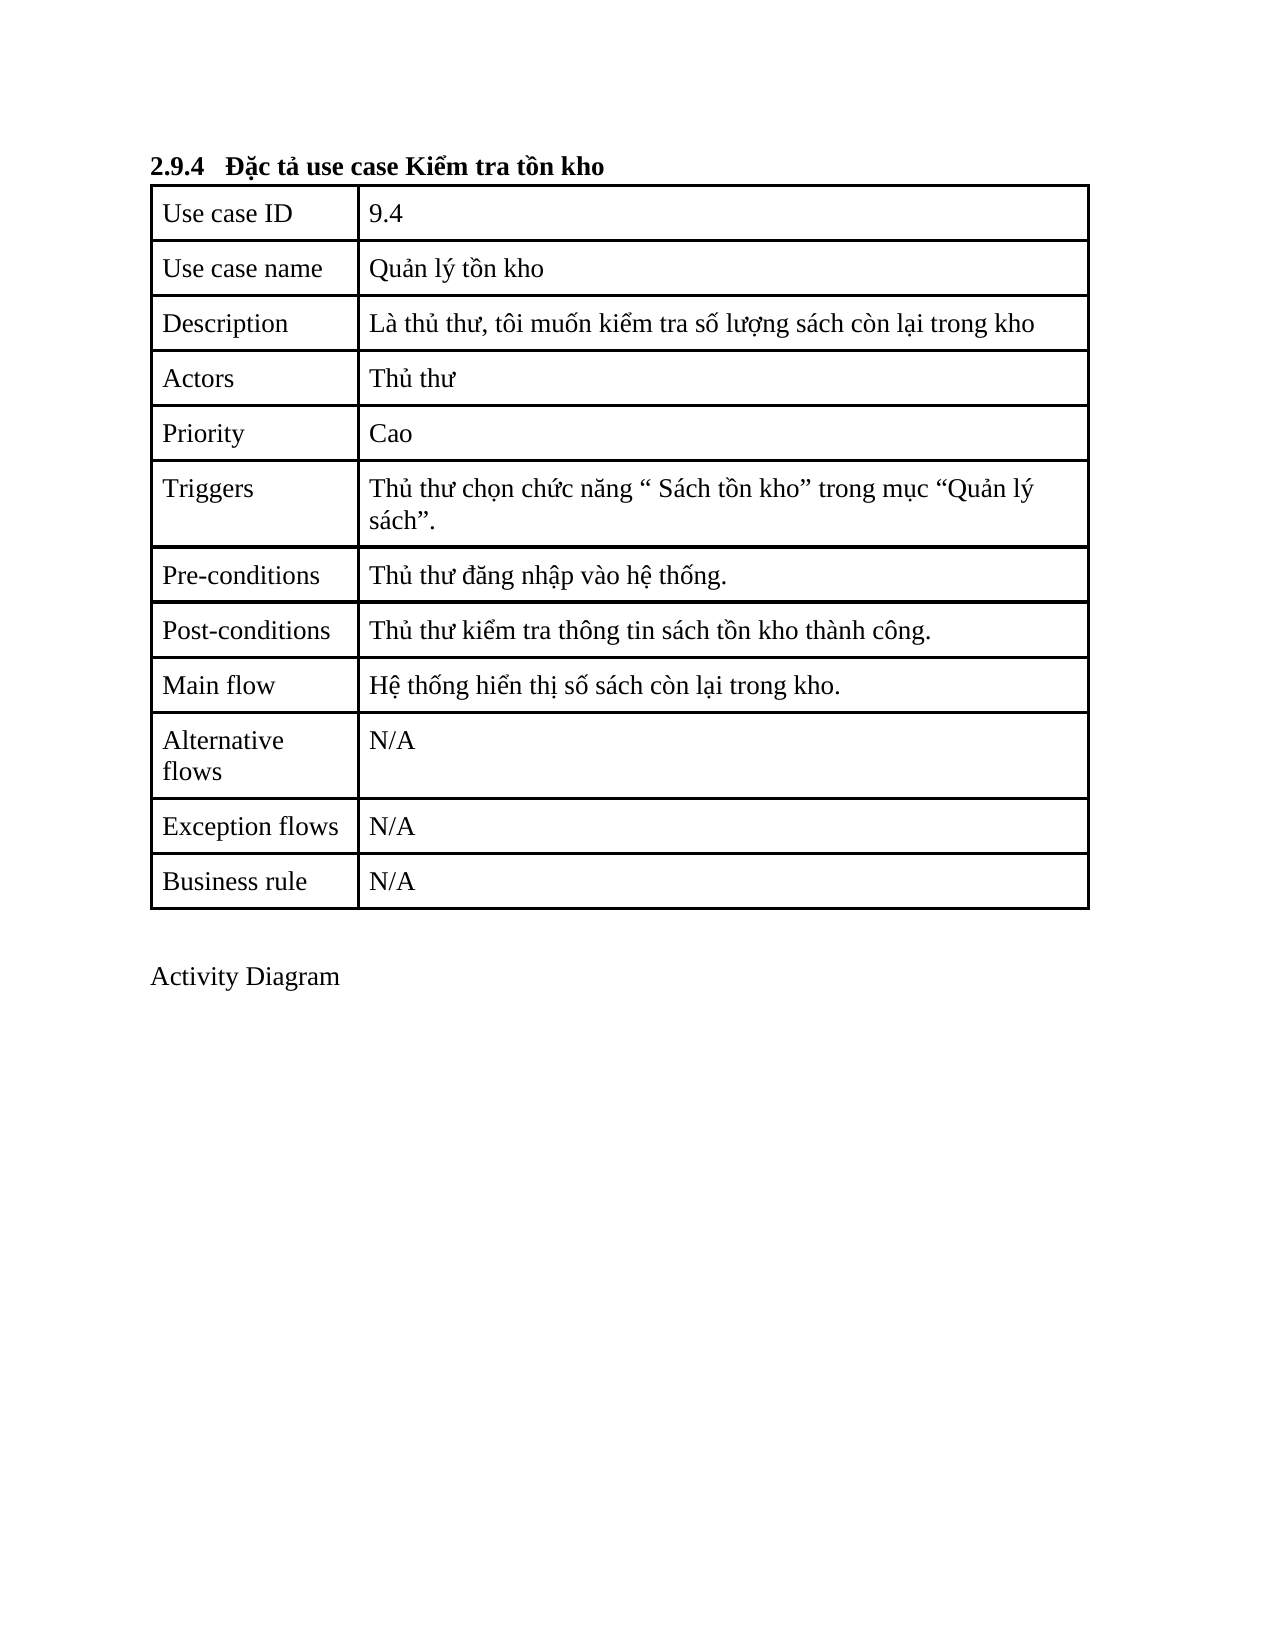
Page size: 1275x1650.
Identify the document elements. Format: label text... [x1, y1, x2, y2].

table_cell Use case name [153, 242, 357, 294]
table_cell Cao [360, 407, 1087, 459]
table_cell Thủ thư [360, 352, 1087, 404]
table_header Use case ID [153, 187, 357, 239]
table_cell Thủ thư chọn chức năng “ Sách tồn kho” trong mục “Quản lý sách”. [360, 462, 1087, 545]
table_cell Description [153, 297, 357, 349]
table_cell Triggers [153, 462, 357, 545]
table_cell Business rule [153, 855, 357, 907]
table_cell Pre-conditions [153, 549, 357, 600]
table_cell N/A [360, 714, 1087, 797]
table_cell Exception flows [153, 800, 357, 852]
table_cell Thủ thư đăng nhập vào hệ thống. [360, 549, 1087, 600]
table_cell Alternative flows [153, 714, 357, 797]
table_cell Quản lý tồn kho [360, 242, 1087, 294]
table_header 9.4 [360, 187, 1087, 239]
table_cell Main flow [153, 659, 357, 711]
text Activity Diagram [150, 960, 1125, 992]
table_cell N/A [360, 800, 1087, 852]
table_cell N/A [360, 855, 1087, 907]
table_cell Actors [153, 352, 357, 404]
table_cell Thủ thư kiểm tra thông tin sách tồn kho thành công. [360, 604, 1087, 656]
subtitle Đặc tả use case Kiểm tra tồn kho [150, 150, 1125, 181]
table_cell Post-conditions [153, 604, 357, 656]
table_cell Hệ thống hiển thị số sách còn lại trong kho. [360, 659, 1087, 711]
table_cell Priority [153, 407, 357, 459]
table_cell Là thủ thư, tôi muốn kiểm tra số lượng sách còn lại trong kho [360, 297, 1087, 349]
